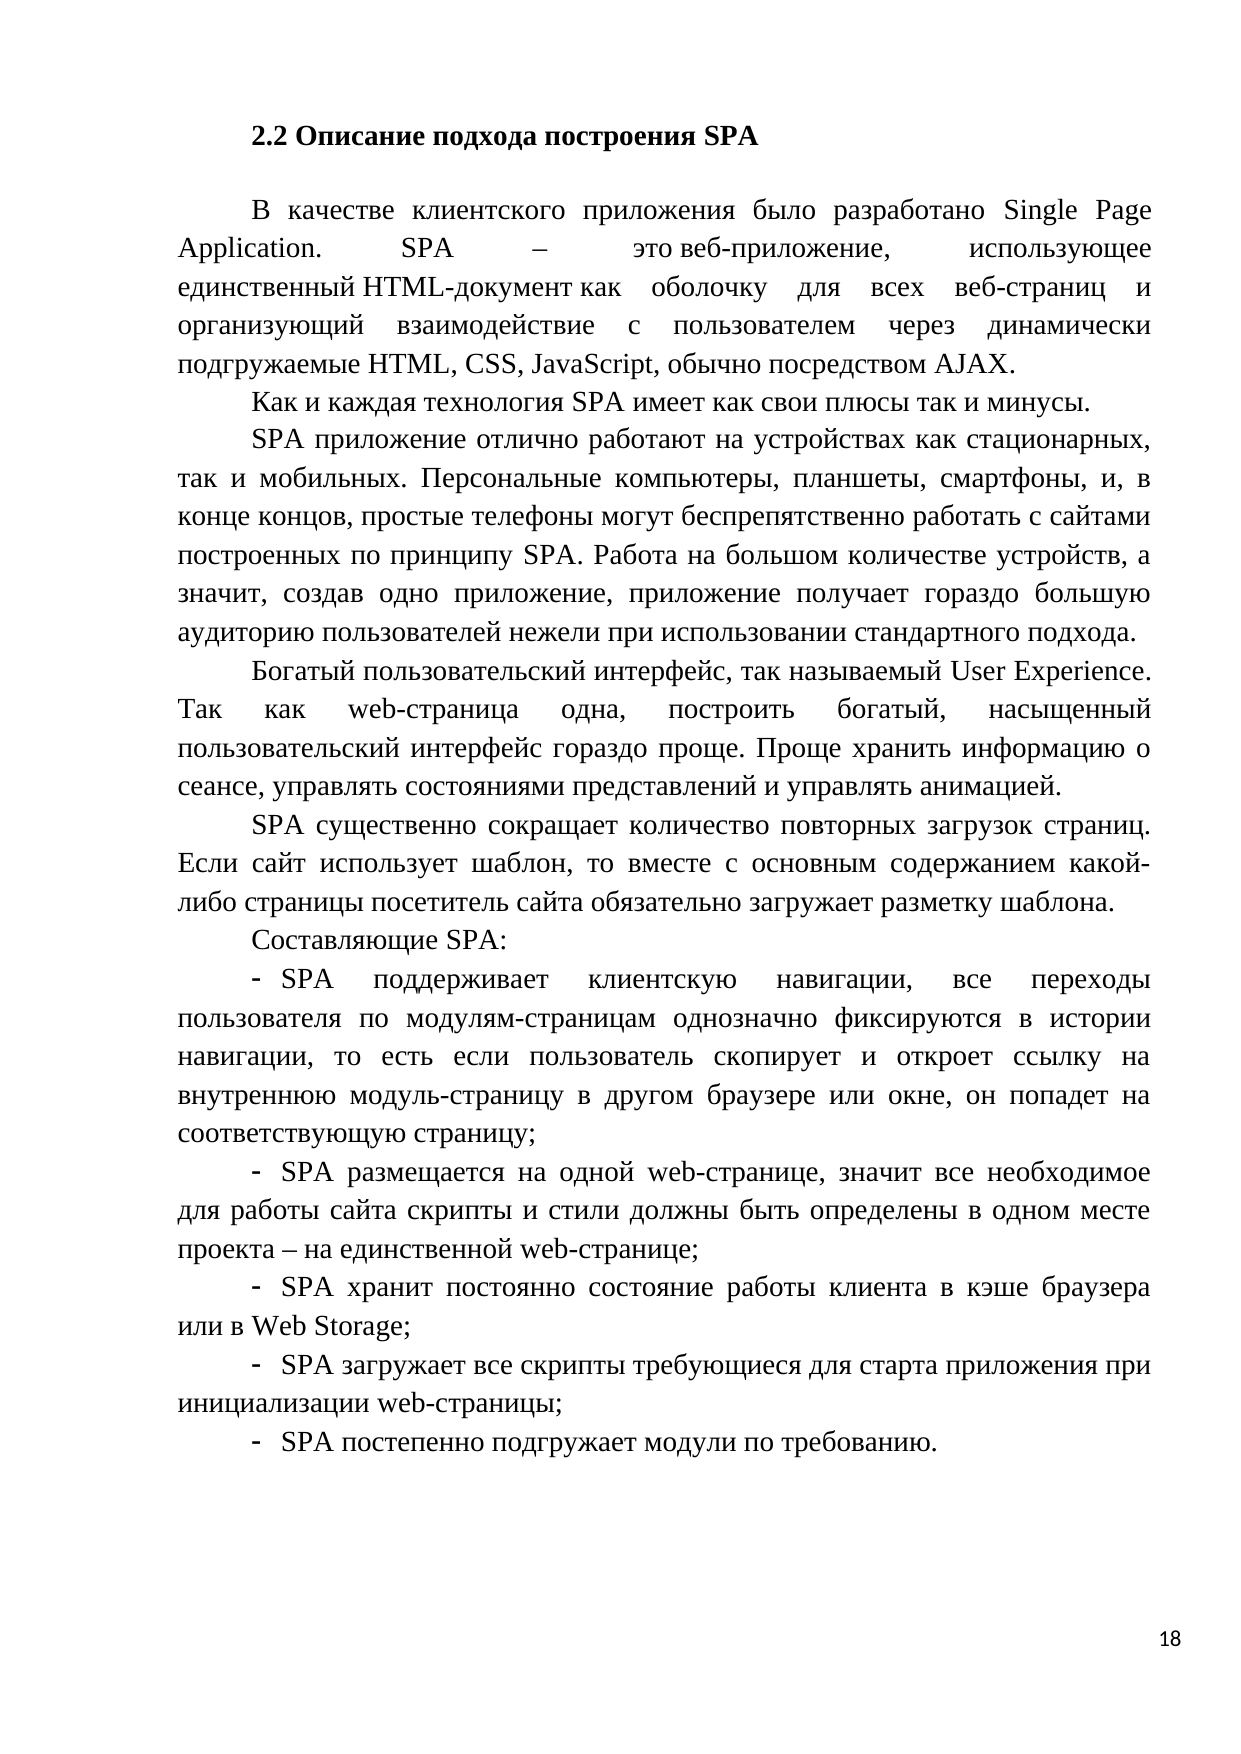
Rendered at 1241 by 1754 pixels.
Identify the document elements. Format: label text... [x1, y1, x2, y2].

text SPA приложение отлично работают на устройствах как стационарных, так и мобильных. Персональные компьютеры, планшеты, смартфоны, и, в конце концов, простые телефоны могут беспрепятственно работать с сайтами построенных по принципу SPA. Работа на большом количестве устройств, а значит, создав одно приложение, приложение получает гораздо большую аудиторию пользователей нежели при использовании стандартного подхода. [177, 421, 1152, 648]
list Описание подхода построения SPA [251, 118, 1152, 152]
text Составляющие SPA: [177, 922, 1152, 956]
list SPA загружает все скрипты требующиеся для старта приложения при инициализации web-страницы; [177, 1347, 1152, 1419]
text В качестве клиентского приложения было разработано Single Page Application. SPA – это веб-приложение, использующее единственный HTML-документ как оболочку для всех веб-страниц и организующий взаимодействие с пользователем через динамически подгружаемые HTML, CSS, JavaScript, обычно посредством AJAX. [177, 192, 1152, 379]
text Богатый пользовательский интерфейс, так называемый User Experience. Так как web-страница одна, построить богатый, насыщенный пользовательский интерфейс гораздо проще. Проще хранить информацию о сеансе, управлять состояниями представлений и управлять анимацией. [177, 653, 1152, 802]
list SPA поддерживает клиентскую навигации, все переходы пользователя по модулям-страницам однозначно фиксируются в истории навигации, то есть если пользователь скопирует и откроет ссылку на внутреннюю модуль-страницу в другом браузере или окне, он попадет на соответствующую страницу; [177, 961, 1152, 1149]
text SPA существенно сокращает количество повторных загрузок страниц. Если сайт использует шаблон, то вместе с основным содержанием какой-либо страницы посетитель сайта обязательно загружает разметку шаблона. [177, 807, 1152, 917]
text Как и каждая технология SPA имеет как свои плюсы так и минусы. [177, 384, 1152, 418]
list SPA хранит постоянно состояние работы клиента в кэше браузера или в Web Storage; [177, 1269, 1152, 1342]
list SPA постепенно подгружает модули по требованию. [177, 1424, 1152, 1458]
list SPA размещается на одной web-странице, значит все необходимое для работы сайта скрипты и стили должны быть определены в одном месте проекта – на единственной web-странице; [177, 1154, 1152, 1264]
